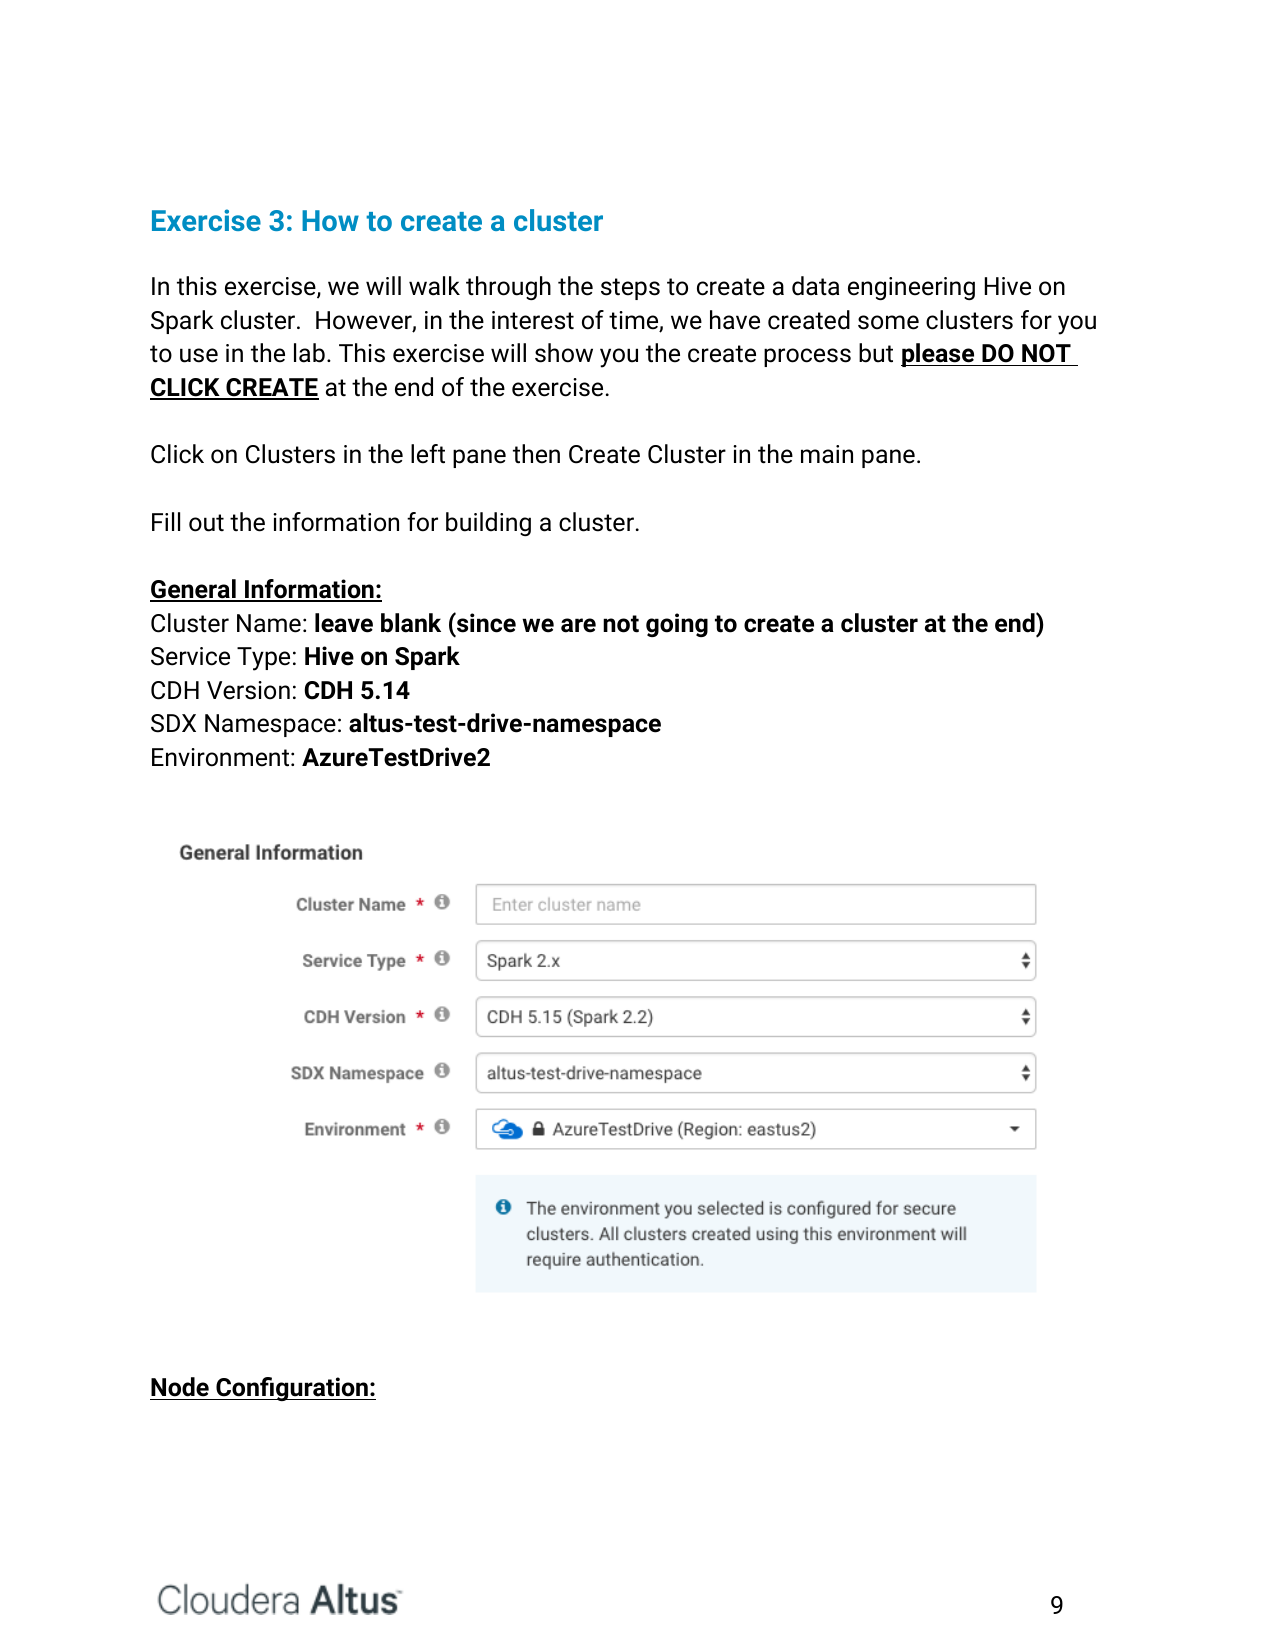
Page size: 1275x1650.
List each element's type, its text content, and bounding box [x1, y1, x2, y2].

text Click on Clusters in the left pane then Create Cluster in the main pane. [150, 441, 1125, 470]
text Cluster Name: leave blank (since we are not going to create a cluster at the end) [150, 609, 1125, 638]
text SDX Namespace: altus-test-drive-namespace [150, 710, 1125, 739]
picture [150, 1578, 413, 1615]
text Environment: AzureTestDrive2 [150, 743, 1125, 773]
text General Information: [150, 575, 1125, 604]
text CDH Version: CDH 5.14 [150, 676, 1125, 705]
text Fill out the information for building a cluster. [150, 508, 1125, 537]
subtitle Exercise 3: How to create a cluster [150, 204, 1125, 239]
text Service Type: Hive on Spark [150, 642, 1125, 672]
text Node Configuration: [150, 1374, 1125, 1403]
text In this exercise, we will walk through the steps to create a data engineering Hive on Spark cluster. However, in the interest of time, we have created some clusters for you to use in the lab. This exercise will show you the create process but please DO NOT CLICK CREATE at the end of the exercise. [150, 272, 1125, 402]
picture [150, 810, 1125, 1336]
